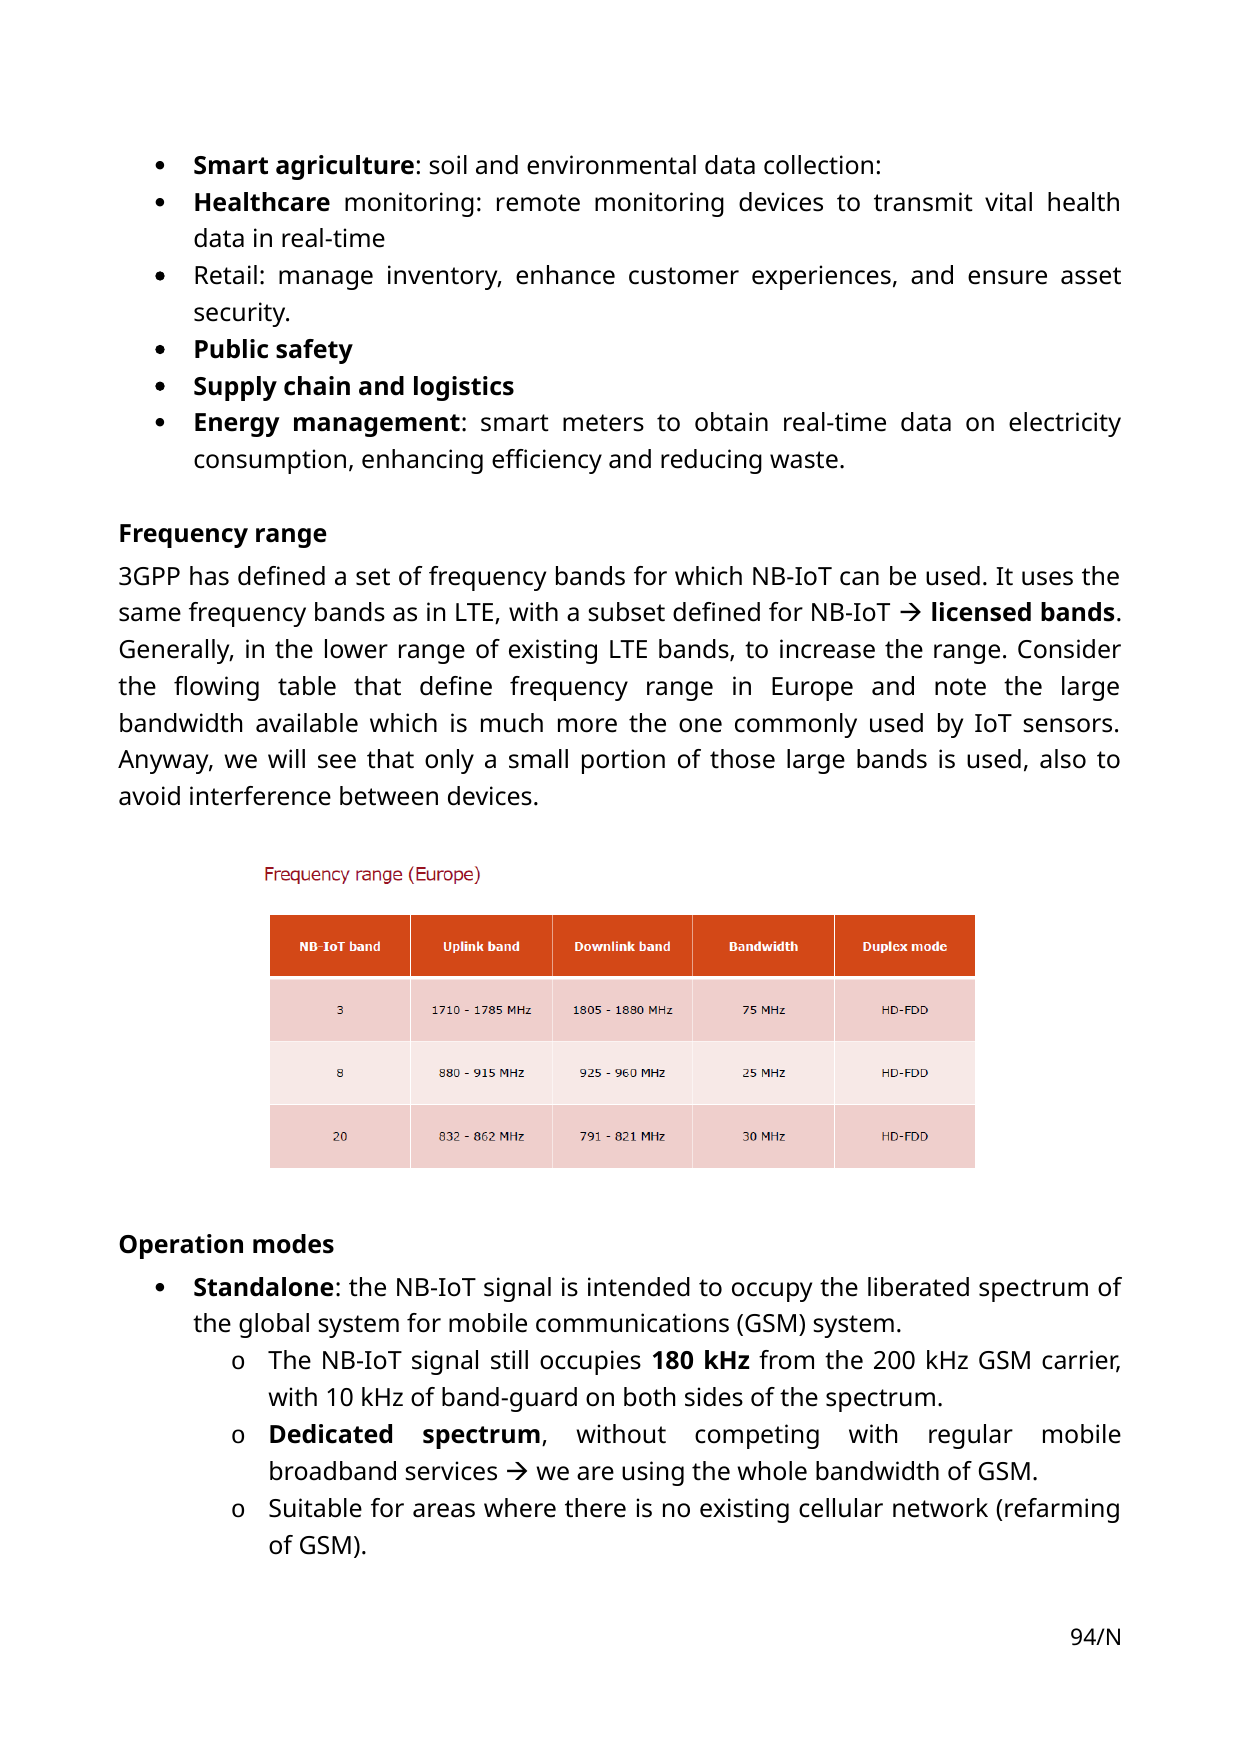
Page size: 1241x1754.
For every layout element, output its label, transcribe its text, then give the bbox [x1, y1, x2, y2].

list Dedicated spectrum, without competing with regular mobile broadband services we are using the whole bandwidth of GSM. [231, 1417, 1122, 1488]
text Operation modes [118, 1226, 1122, 1260]
list Retail: manage inventory, enhance customer experiences, and ensure asset security. [156, 258, 1122, 329]
picture [244, 852, 996, 1188]
list Supply chain and logistics [156, 368, 1122, 402]
text Frequency range [118, 515, 1122, 549]
list Suitable for areas where there is no existing cellular network (refarming of GSM). [231, 1490, 1122, 1561]
list Healthcare monitoring: remote monitoring devices to transmit vital health data in real-time [156, 184, 1122, 255]
list The NB-IoT signal still occupies 180 kHz from the 200 kHz GSM carrier, with 10 kHz of band-guard on both sides of the spectrum. [231, 1343, 1122, 1414]
list Smart agriculture: soil and environmental data collection: [156, 148, 1122, 182]
list Public safety [156, 331, 1122, 366]
text 3GPP has defined a set of frequency bands for which NB-IoT can be used. It uses the same frequency bands as in LTE, with a subset defined for NB-IoT licensed bands. Generally, in the lower range of existing LTE bands, to increase the range. Consider the flowing table that define frequency range in Europe and note the large bandwidth available which is much more the one commonly used by IoT sensors. Anyway, we will see that only a small portion of those large bands is used, also to avoid interference between devices. [118, 558, 1122, 813]
list Energy management: smart meters to obtain real-time data on electricity consumption, enhancing efficiency and reducing waste. [156, 405, 1122, 476]
list Standalone: the NB-IoT signal is intended to occupy the liberated spectrum of the global system for mobile communications (GSM) system. [156, 1269, 1122, 1340]
